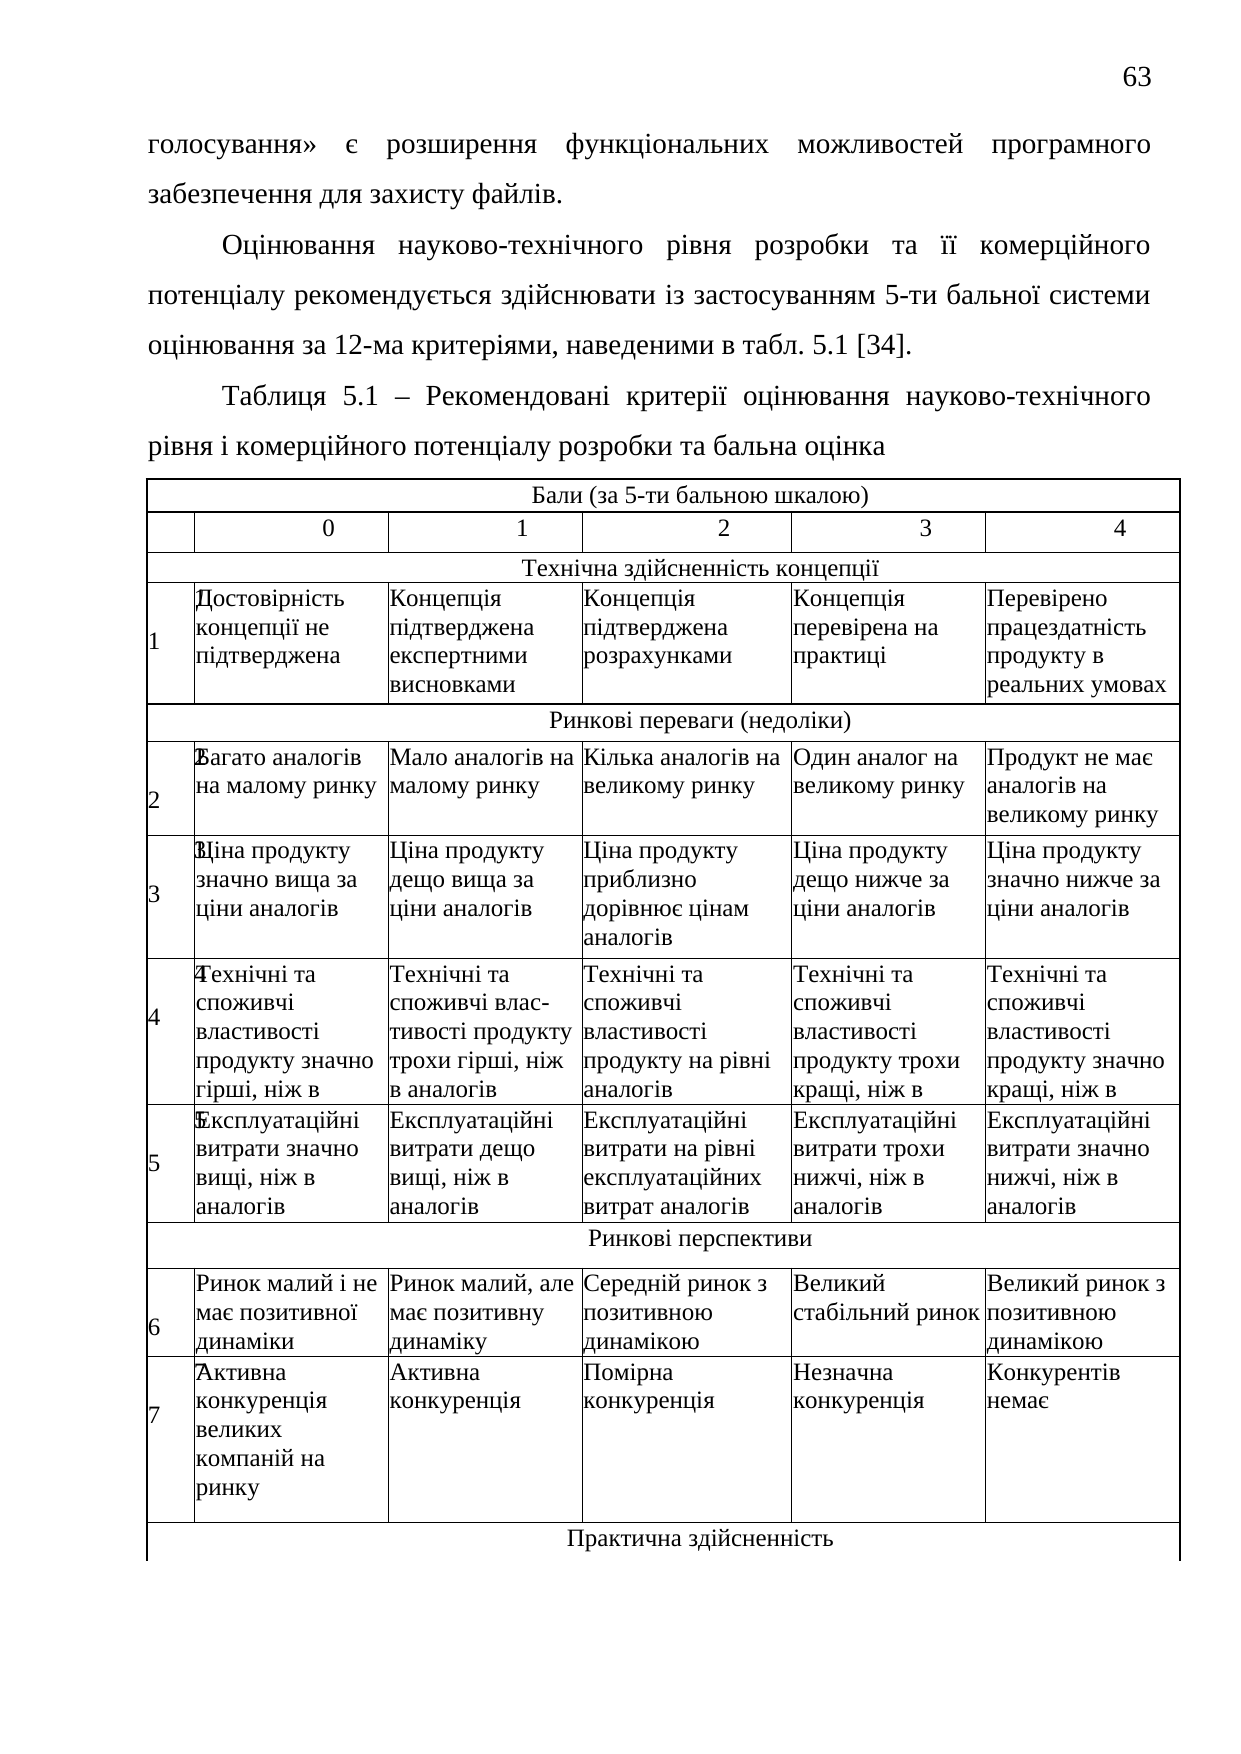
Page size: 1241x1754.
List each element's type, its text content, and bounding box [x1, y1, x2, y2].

table_cell Концепція підтверджена розрахунками [583, 583, 791, 703]
table_cell Ринкові перспективи [148, 1223, 1179, 1267]
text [148, 126, 1152, 210]
table_cell 2 [583, 513, 791, 552]
table_cell 1 [389, 513, 582, 552]
table_cell Перевірено працездатність продукту в реальних умовах [986, 583, 1179, 703]
table_cell 77 [148, 1357, 194, 1522]
text Оцінювання науково-технічного рівня розробки та її комерційного потенціалу рекомендується здійснювати із застосуванням 5-ти бальної системи оцінювання за 12-ма критеріями, наведеними в табл. 5.1 [34]. [148, 227, 1152, 361]
table_cell 33 [148, 836, 194, 958]
table_cell Незначна конкуренція [792, 1357, 985, 1522]
table_cell Великий стабільний ринок [792, 1269, 985, 1356]
table_cell Ціна продукту дещо нижче за ціни аналогів [792, 836, 985, 958]
table_cell Експлуатаційні витрати дещо вищі, ніж в аналогів [389, 1105, 582, 1222]
table_cell Ціна продукту приблизно дорівнює цінам аналогів [583, 836, 791, 958]
table_cell Багато аналогів на малому ринку [195, 742, 388, 834]
table_cell Експлуатаційні витрати трохи нижчі, ніж в аналогів [792, 1105, 985, 1222]
table_cell Середній ринок з позитивною динамікою [583, 1269, 791, 1356]
table_cell Ринкові переваги (недоліки) [148, 705, 1179, 741]
table_cell Продукт не має аналогів на великому ринку [986, 742, 1179, 834]
table_cell 3 [792, 513, 985, 552]
table_cell 66 [148, 1269, 194, 1356]
table_cell 22 [148, 742, 194, 834]
table_cell Активна конкуренція [389, 1357, 582, 1522]
table_cell 4 [986, 513, 1179, 552]
table_cell Кілька аналогів на великому ринку [583, 742, 791, 834]
table_cell 0 [195, 513, 388, 552]
table_cell Експлуатаційні витрати значно вищі, ніж в аналогів [195, 1105, 388, 1222]
table_cell Технічні та споживчі властивості продукту значно кращі, ніж в аналогів [986, 959, 1179, 1104]
table_cell Ціна продукту дещо вища за ціни аналогів [389, 836, 582, 958]
table_cell Технічна здійсненність концепції [148, 553, 1179, 582]
table_cell 11 [148, 583, 194, 703]
table_cell Великий ринок з позитивною динамікою [986, 1269, 1179, 1356]
table_cell Помірна конкуренція [583, 1357, 791, 1522]
table_cell Концепція підтверджена експертними висновками [389, 583, 582, 703]
table_header Бали (за 5-ти бальною шкалою) [148, 480, 1179, 511]
table_cell Концепція перевірена на практиці [792, 583, 985, 703]
table_cell 55 [148, 1105, 194, 1222]
table_cell Активна конкуренція великих компаній на ринку [195, 1357, 388, 1522]
table_cell Технічні та споживчі властивості продукту на рівні аналогів [583, 959, 791, 1104]
table_cell Технічні та споживчі властивості продукту трохи кращі, ніж в аналогів [792, 959, 985, 1104]
table_cell Технічні та споживчі властивості продукту значно гірші, ніж в аналогів [195, 959, 388, 1104]
table_cell Технічні та споживчі властивості продукту трохи гірші, ніж в аналогів [389, 959, 582, 1104]
table_cell Практична здійсненність [148, 1523, 1179, 1561]
table_cell Ринок малий і не має позитивної динаміки [195, 1269, 388, 1356]
table_cell 44 [148, 959, 194, 1104]
table_cell Експлуатаційні витрати значно нижчі, ніж в аналогів [986, 1105, 1179, 1222]
table_cell Один аналог на великому ринку [792, 742, 985, 834]
table_cell Ціна продукту значно вища за ціни аналогів [195, 836, 388, 958]
table_cell Мало аналогів на малому ринку [389, 742, 582, 834]
table_cell Ринок малий, але має позитивну динаміку [389, 1269, 582, 1356]
table_cell Достовірність концепції не підтверджена [195, 583, 388, 703]
table_cell Ціна продукту значно нижче за ціни аналогів [986, 836, 1179, 958]
table_cell Конкурентів немає [986, 1357, 1179, 1522]
table_cell Експлуатаційні витрати на рівні експлуатаційних витрат аналогів [583, 1105, 791, 1222]
table_cell [148, 513, 194, 552]
text Таблиця 5.1 – Рекомендовані критерії оцінювання науково-технічного рівня і комерційного потенціалу розробки та бальна оцінка [148, 378, 1152, 462]
